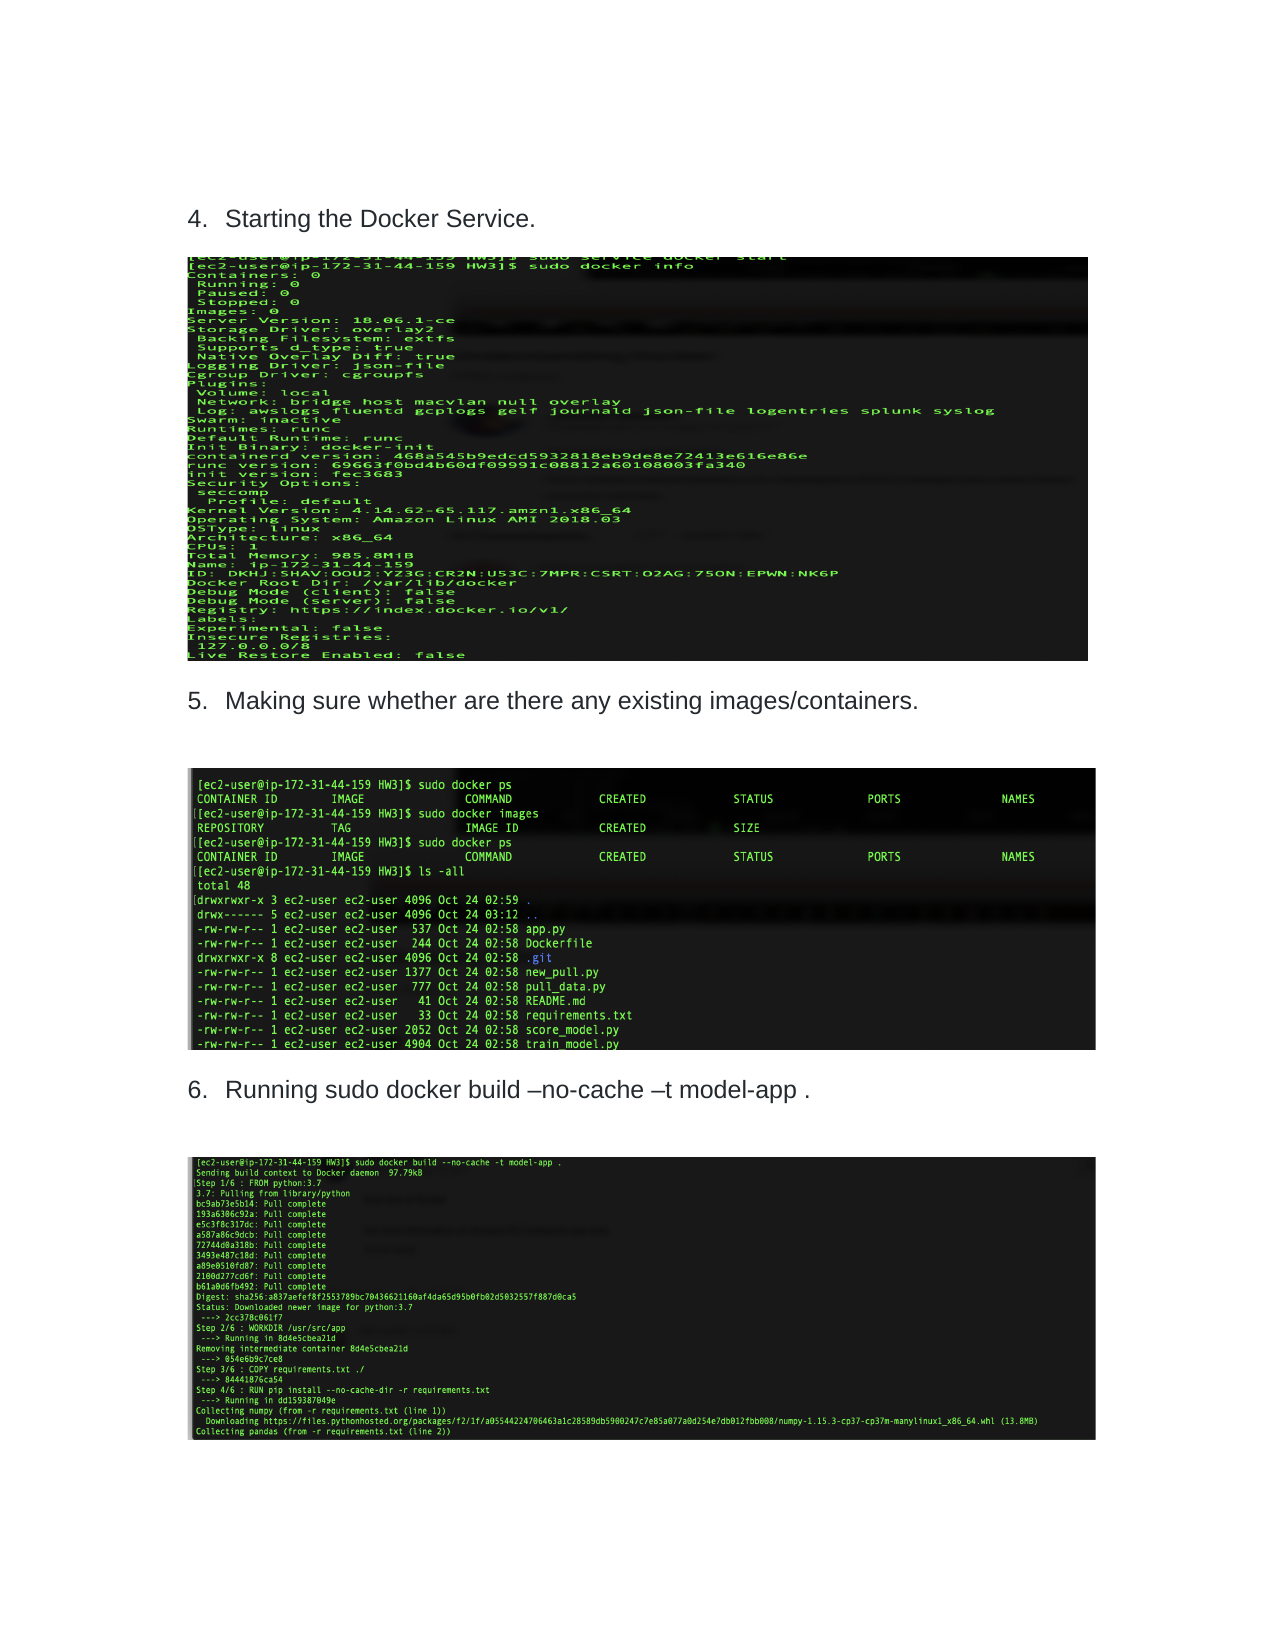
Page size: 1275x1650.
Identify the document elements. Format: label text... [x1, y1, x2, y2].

picture [187, 257, 1088, 661]
list Running sudo docker build –no-cache –t model-app . [187, 1075, 1125, 1104]
list Making sure whether are there any existing images/containers. [187, 686, 1125, 714]
list Starting the Docker Service. [187, 204, 1125, 232]
picture [187, 1157, 1096, 1440]
picture [187, 768, 1096, 1050]
